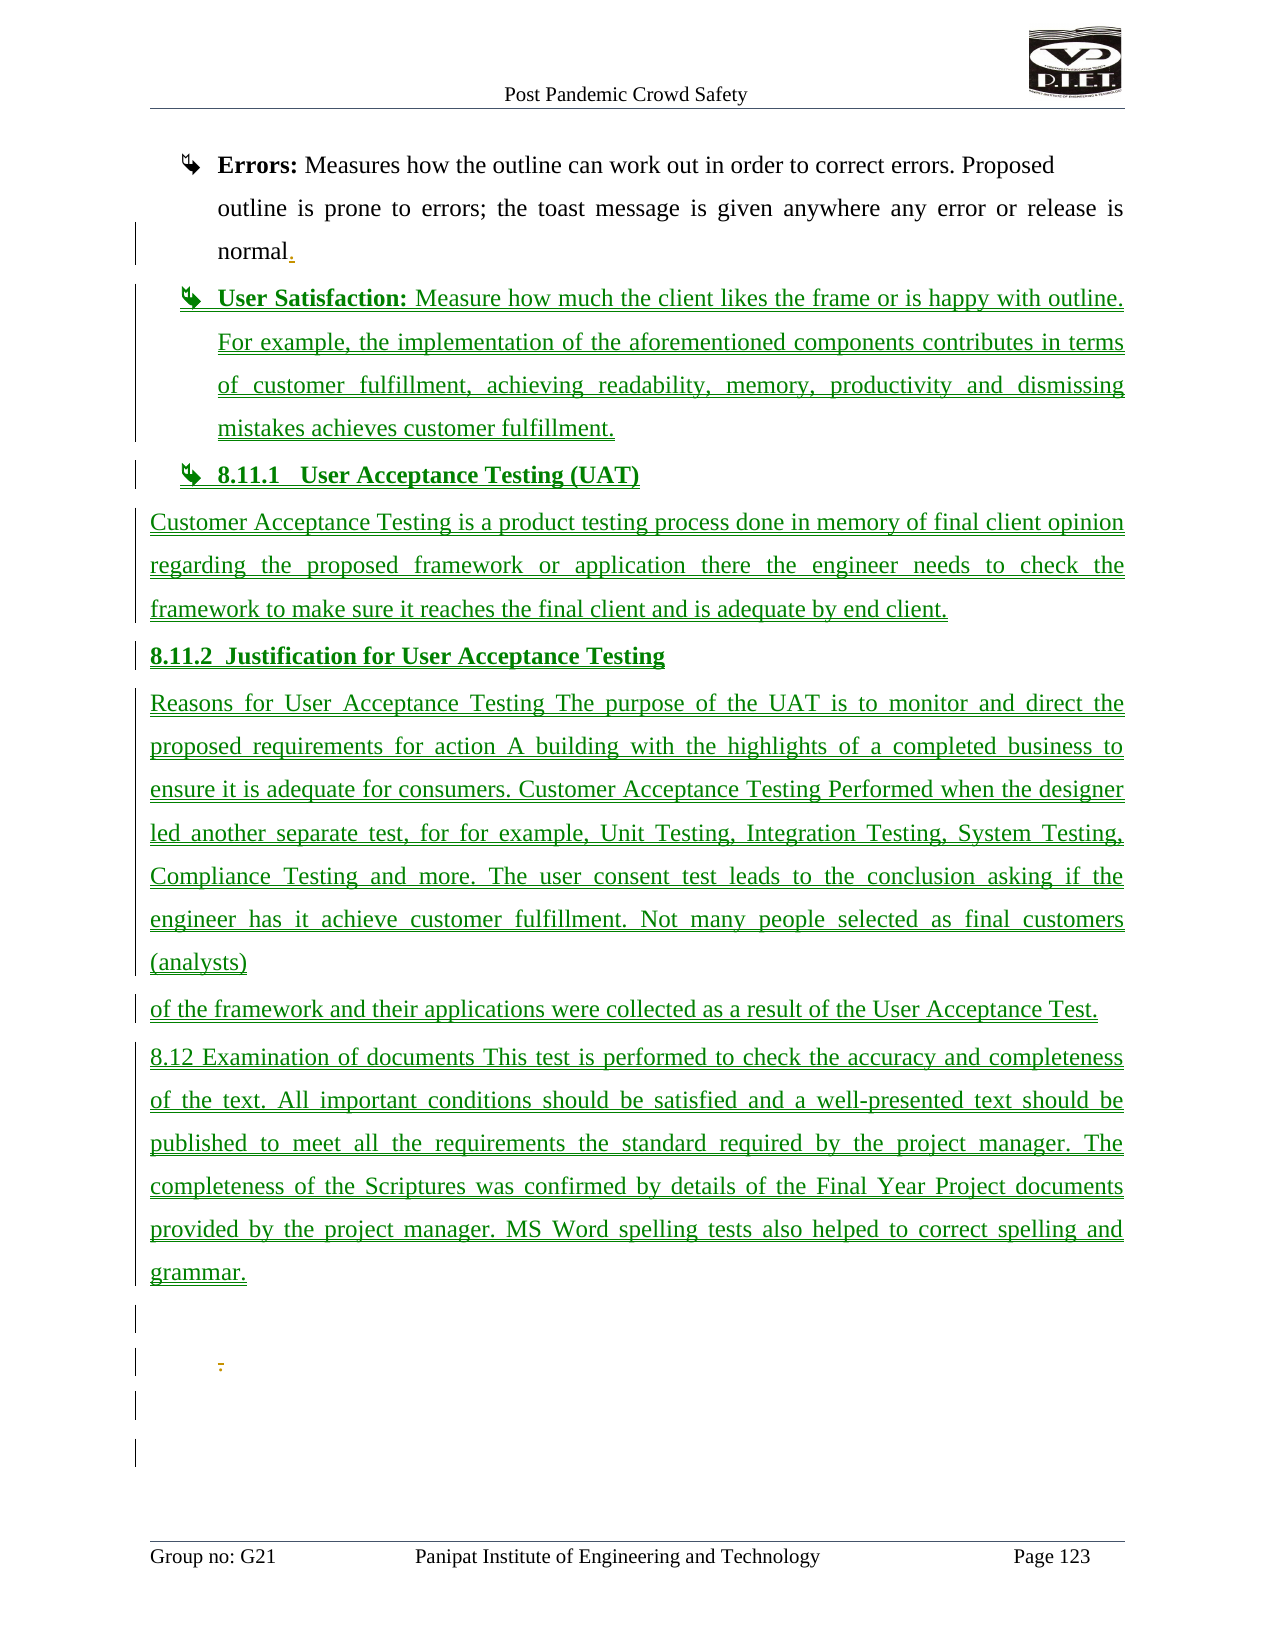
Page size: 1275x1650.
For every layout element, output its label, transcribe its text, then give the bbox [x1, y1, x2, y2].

text outline is prone to errors; the toast message is given anywhere any error or release is normal [217, 193, 1125, 265]
picture [1029, 23, 1122, 101]
list Errors: Measures how the outline can work out in order to correct errors. Proposed [180, 150, 1125, 179]
